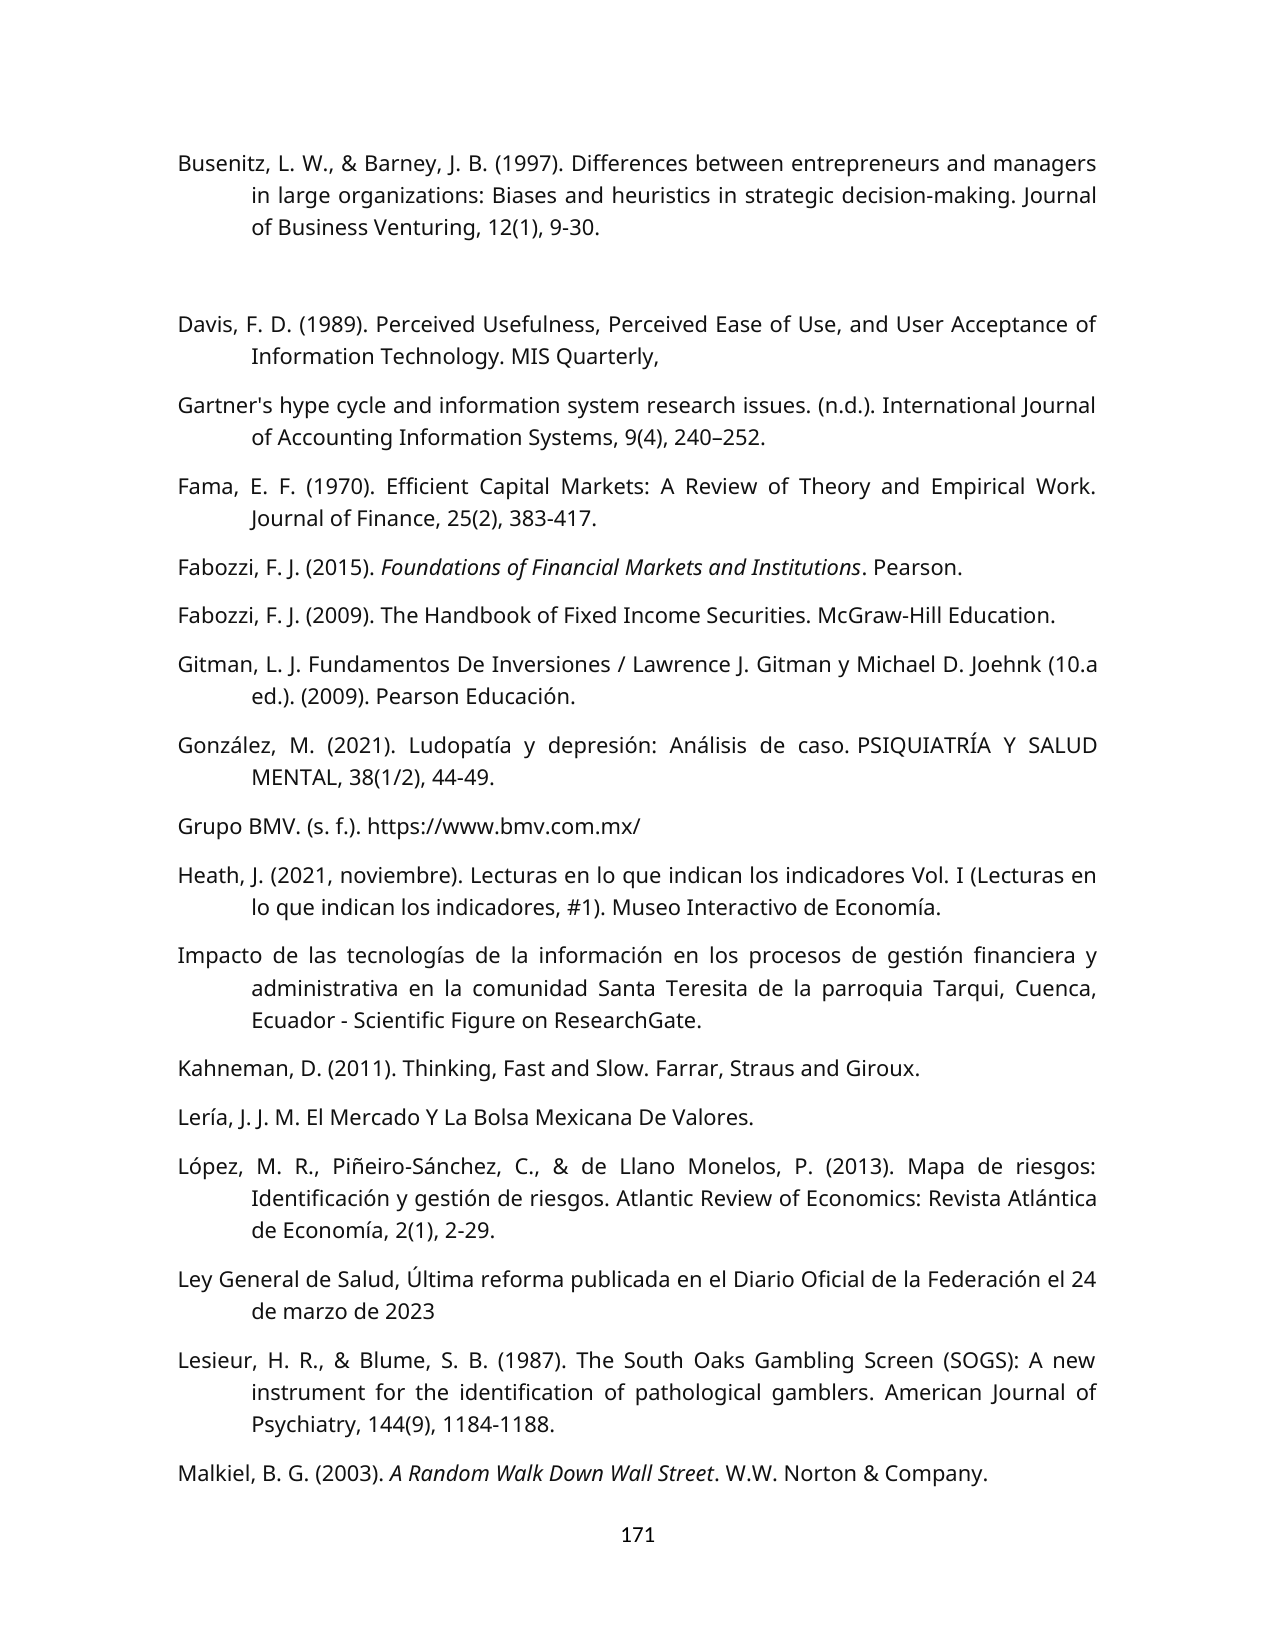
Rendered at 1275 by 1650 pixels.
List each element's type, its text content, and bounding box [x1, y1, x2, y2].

text Malkiel, B. G. (2003). A Random Walk Down Wall Street. W.W. Norton & Company. [177, 1458, 1098, 1487]
text Gartner's hype cycle and information system research issues. (n.d.). International Journal of Accounting Information Systems, 9(4), 240–252. [177, 390, 1098, 452]
text Lería, J. J. M. El Mercado Y La Bolsa Mexicana De Valores. [177, 1102, 1098, 1132]
text Grupo BMV. (s. f.). https://www.bmv.com.mx/ [177, 811, 1098, 841]
text Ley General de Salud, Última reforma publicada en el Diario Oficial de la Federación el 24 de marzo de 2023 [177, 1264, 1098, 1326]
text Heath, J. (2021, noviembre). Lecturas en lo que indican los indicadores Vol. I (Lecturas en lo que indican los indicadores, #1). Museo Interactivo de Economía. [177, 860, 1098, 922]
text Busenitz, L. W., & Barney, J. B. (1997). Differences between entrepreneurs and managers in large organizations: Biases and heuristics in strategic decision-making. Journal of Business Venturing, 12(1), 9-30. [177, 148, 1098, 242]
text Davis, F. D. (1989). Perceived Usefulness, Perceived Ease of Use, and User Acceptance of Information Technology. MIS Quarterly, [177, 309, 1098, 371]
text Lesieur, H. R., & Blume, S. B. (1987). The South Oaks Gambling Screen (SOGS): A new instrument for the identification of pathological gamblers. American Journal of Psychiatry, 144(9), 1184-1188. [177, 1345, 1098, 1439]
text Fabozzi, F. J. (2015). Foundations of Financial Markets and Institutions. Pearson. [177, 552, 1098, 582]
text Gitman, L. J. Fundamentos De Inversiones / Lawrence J. Gitman y Michael D. Joehnk (10.a ed.). (2009). Pearson Educación. [177, 649, 1098, 711]
text Fama, E. F. (1970). Efficient Capital Markets: A Review of Theory and Empirical Work. Journal of Finance, 25(2), 383-417. [177, 471, 1098, 533]
text Kahneman, D. (2011). Thinking, Fast and Slow. Farrar, Straus and Giroux. [177, 1053, 1098, 1083]
text Fabozzi, F. J. (2009). The Handbook of Fixed Income Securities. McGraw-Hill Education. [177, 601, 1098, 630]
text Impacto de las tecnologías de la información en los procesos de gestión financiera y administrativa en la comunidad Santa Teresita de la parroquia Tarqui, Cuenca, Ecuador - Scientific Figure on ResearchGate. [177, 941, 1098, 1034]
text López, M. R., Piñeiro-Sánchez, C., & de Llano Monelos, P. (2013). Mapa de riesgos: Identificación y gestión de riesgos. Atlantic Review of Economics: Revista Atlántica de Economía, 2(1), 2-29. [177, 1151, 1098, 1245]
text González, M. (2021). Ludopatía y depresión: Análisis de caso. PSIQUIATRÍA Y SALUD MENTAL, 38(1/2), 44-49. [177, 730, 1098, 792]
